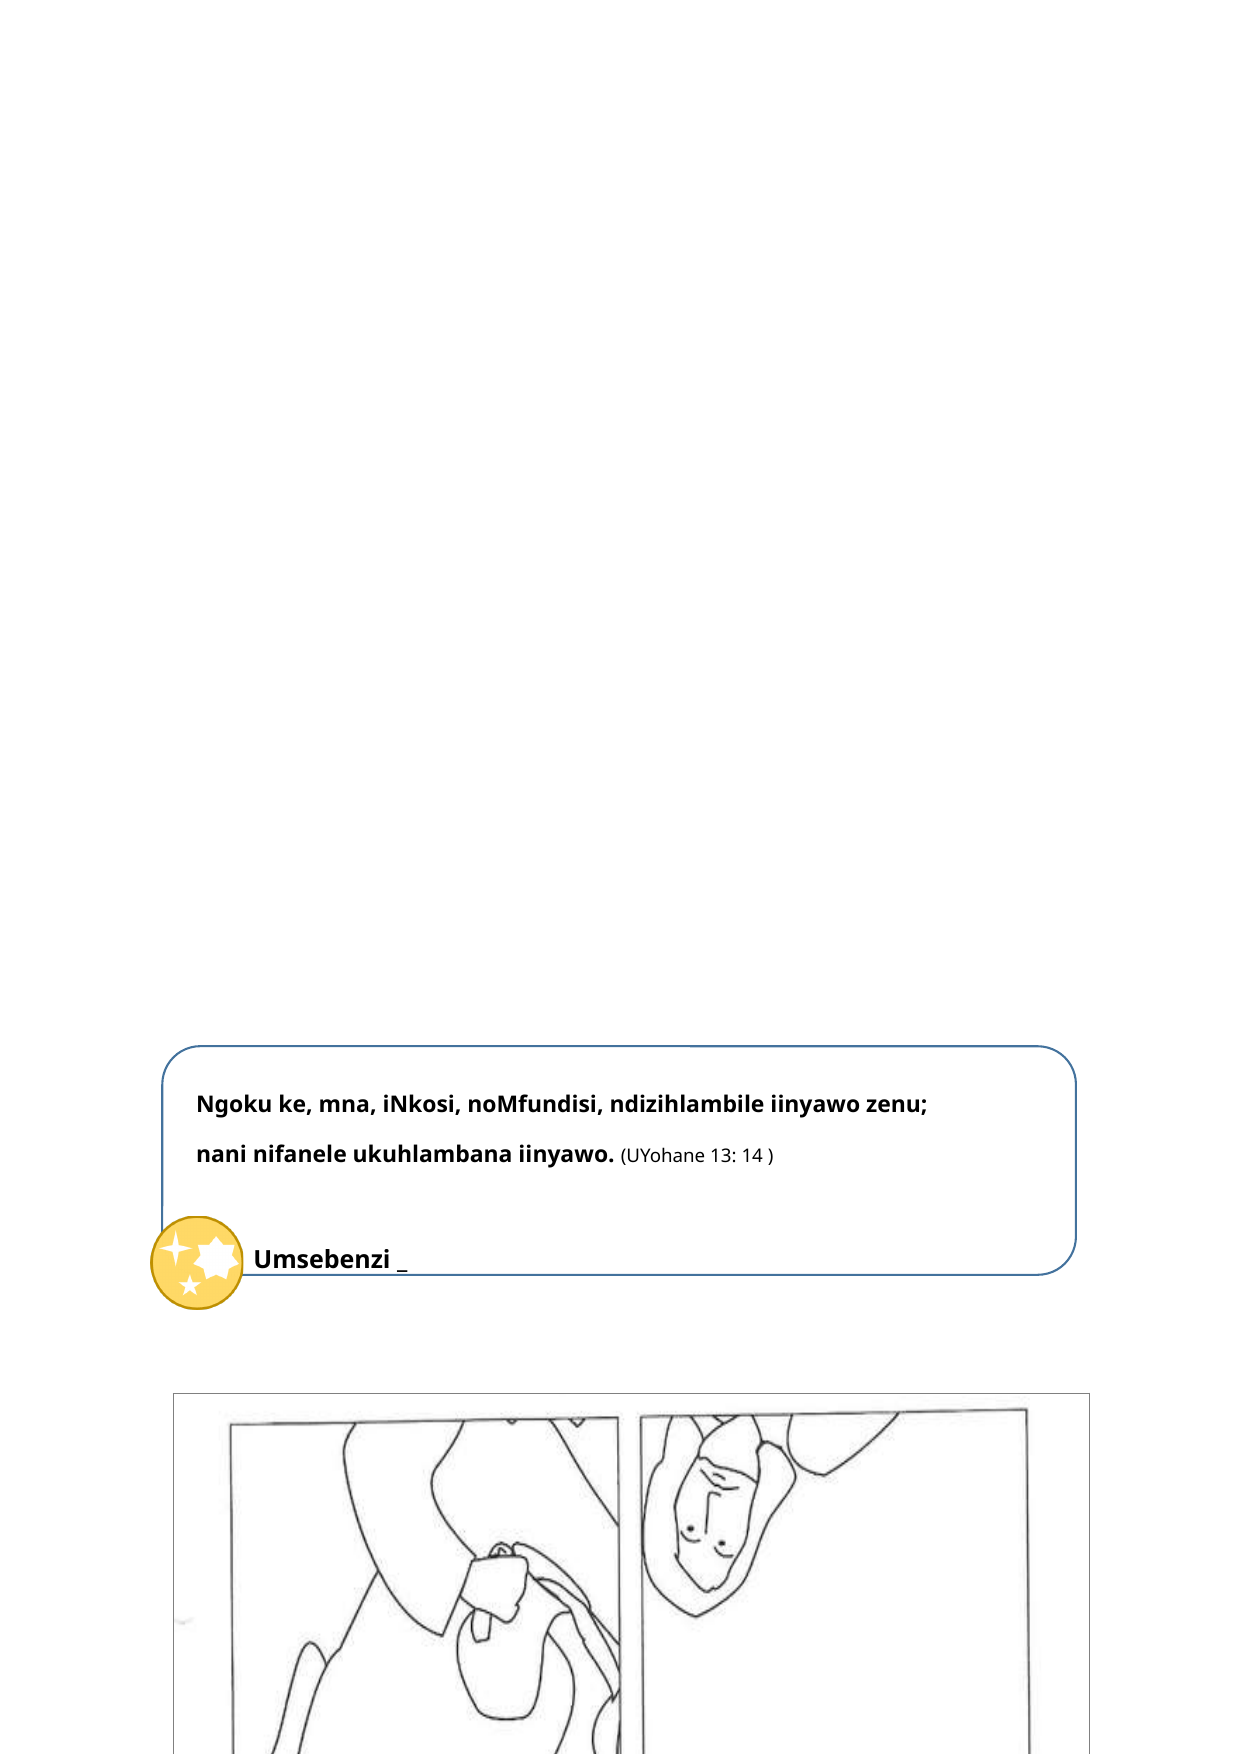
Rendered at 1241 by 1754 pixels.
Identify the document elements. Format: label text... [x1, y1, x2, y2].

text Umsebenzi _ [244, 1242, 1090, 1276]
text Ngoku ke, mna, iNkosi, noMfundisi, ndizihlambile iinyawo zenu; [150, 1088, 1090, 1119]
text nani nifanele ukuhlambana iinyawo. (UYohane 13: 14 ) [150, 1138, 1090, 1169]
picture [150, 1216, 244, 1310]
picture [174, 1394, 1089, 1754]
